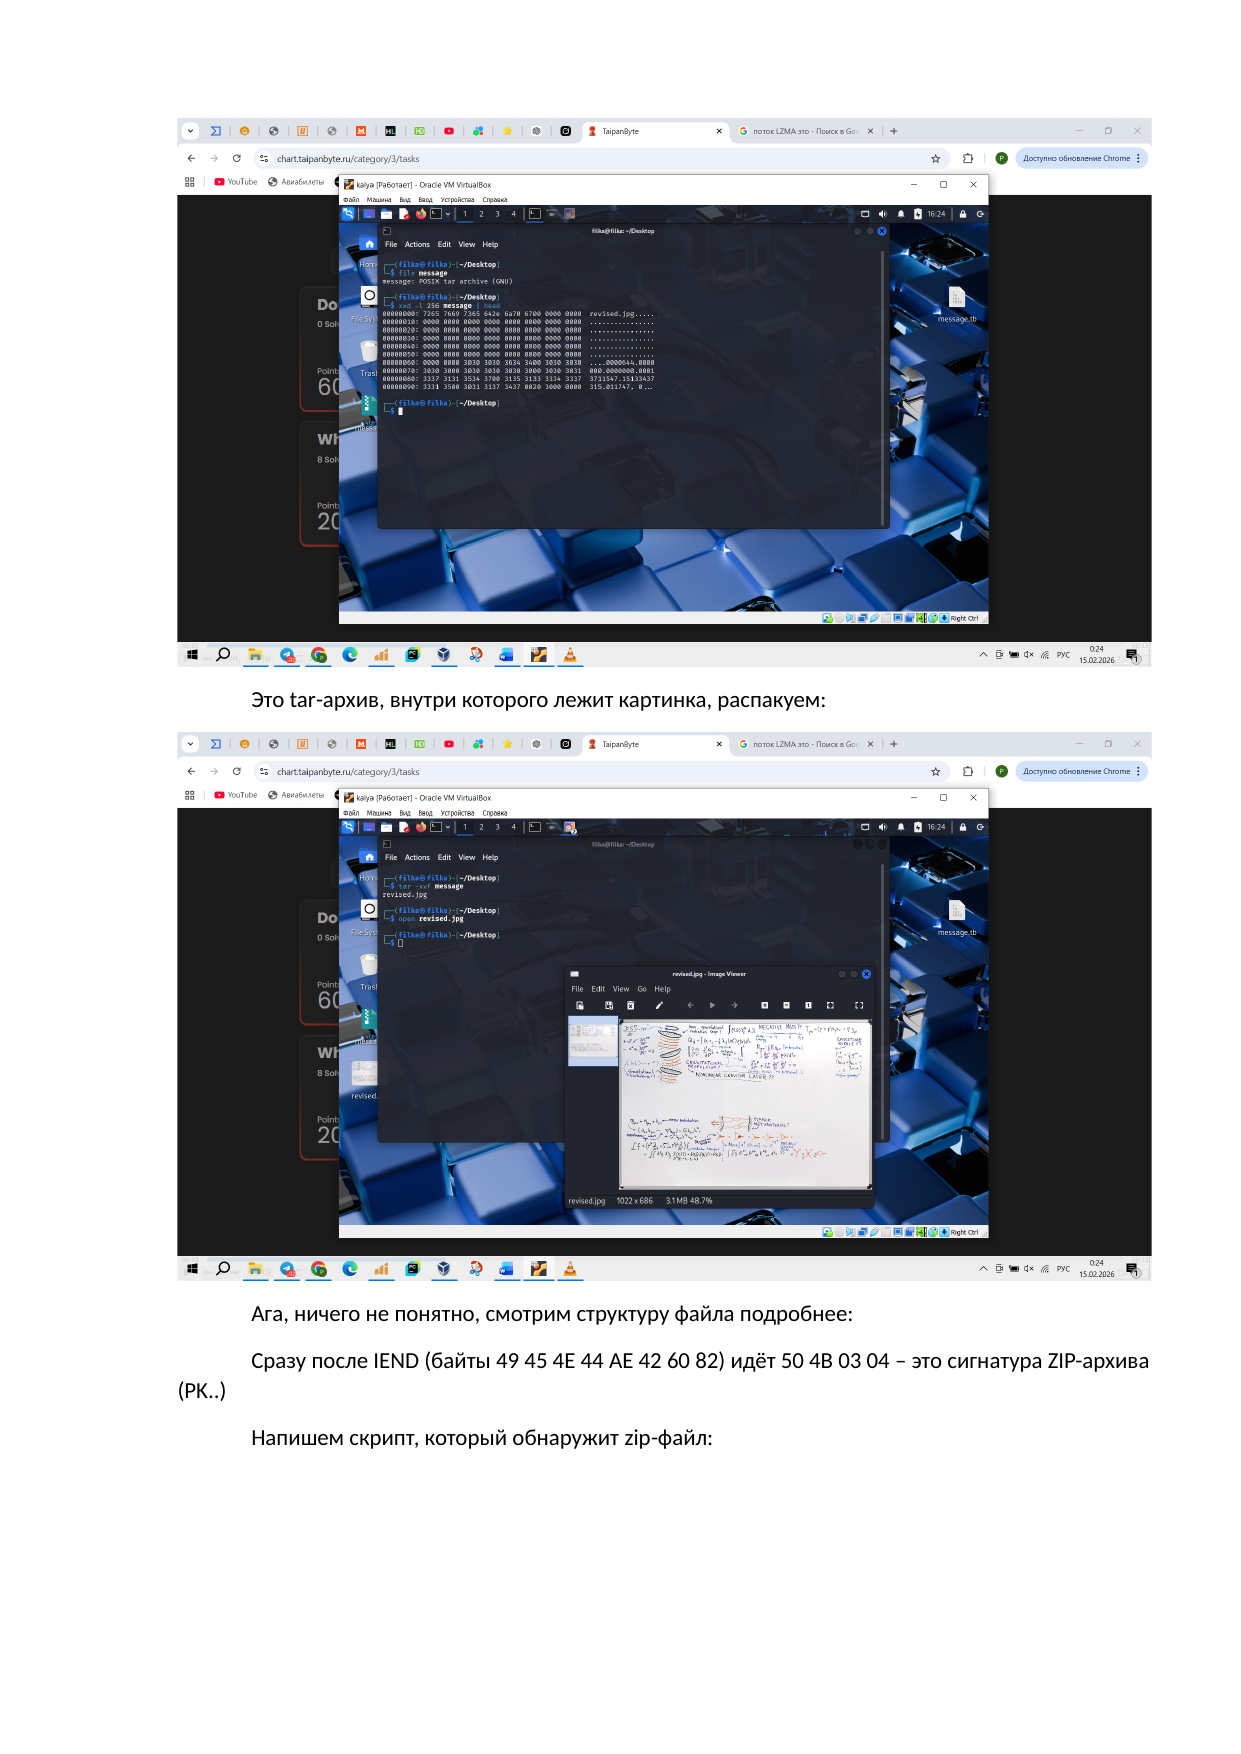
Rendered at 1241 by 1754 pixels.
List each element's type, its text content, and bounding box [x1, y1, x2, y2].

picture [177, 732, 1152, 1281]
picture [177, 118, 1152, 667]
text Напишем скрипт, который обнаружит zip-файл: [177, 1423, 1152, 1451]
text Сразу после IEND (байты 49 45 4E 44 AE 42 60 82) идёт 50 4B 03 04 – это сигнатура ZIP-архива (PK..) [177, 1346, 1152, 1404]
text Ага, ничего не понятно, смотрим структуру файла подробнее: [177, 1299, 1152, 1327]
text Это tar-архив, внутри которого лежит картинка, распакуем: [177, 685, 1152, 713]
